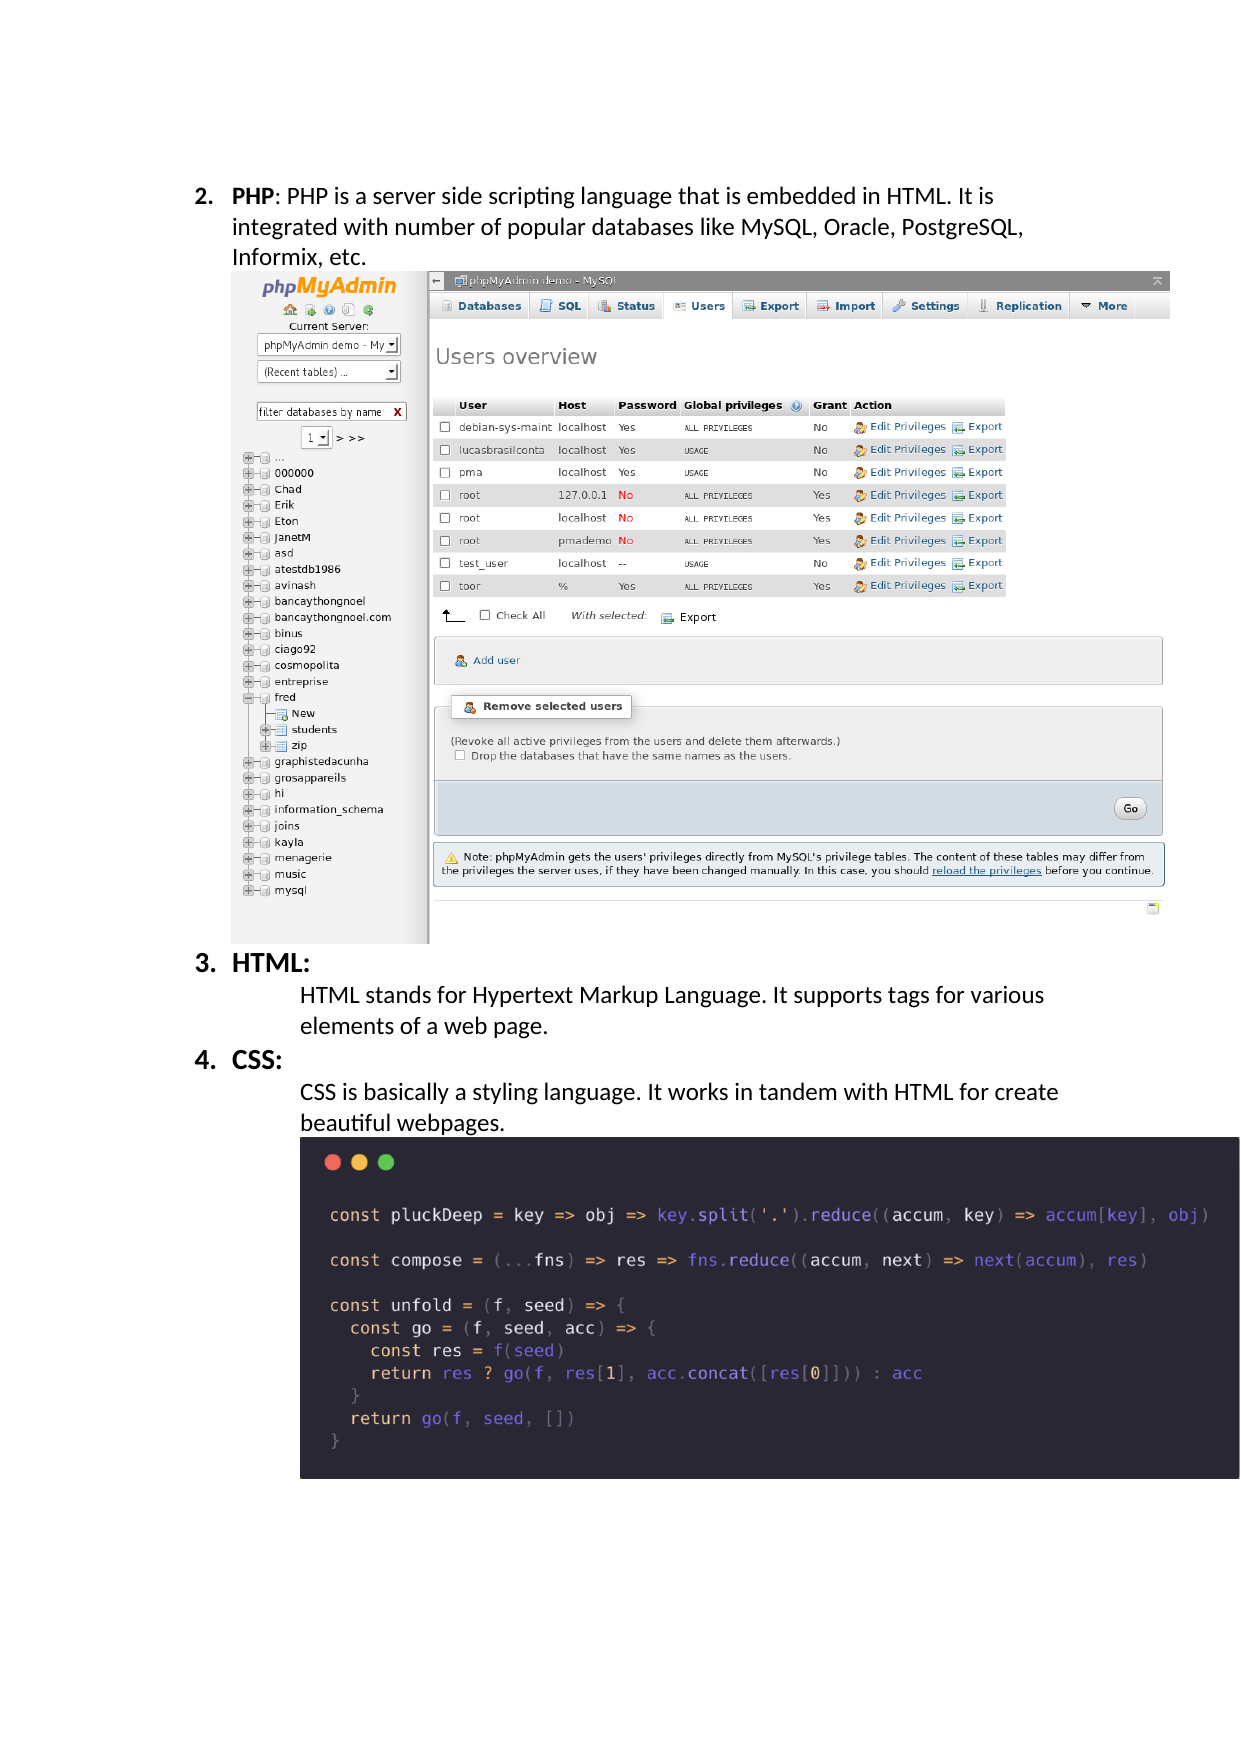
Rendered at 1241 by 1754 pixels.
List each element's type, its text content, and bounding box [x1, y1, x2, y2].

picture [300, 1137, 1240, 1479]
picture [231, 271, 1170, 944]
list CSS is basically a styling language. It works in tandem with HTML for create beautiful webpages. [300, 1076, 1090, 1137]
text HTML stands for Hypertext Markup Language. It supports tags for various elements of a web page. [300, 980, 1090, 1041]
list PHP: PHP is a server side scripting language that is embedded in HTML. It is integrated with number of popular databases like MySQL, Oracle, PostgreSQL, Informix, etc. [194, 181, 1090, 272]
list HTML: [194, 944, 1090, 980]
list CSS: [194, 1041, 1090, 1076]
